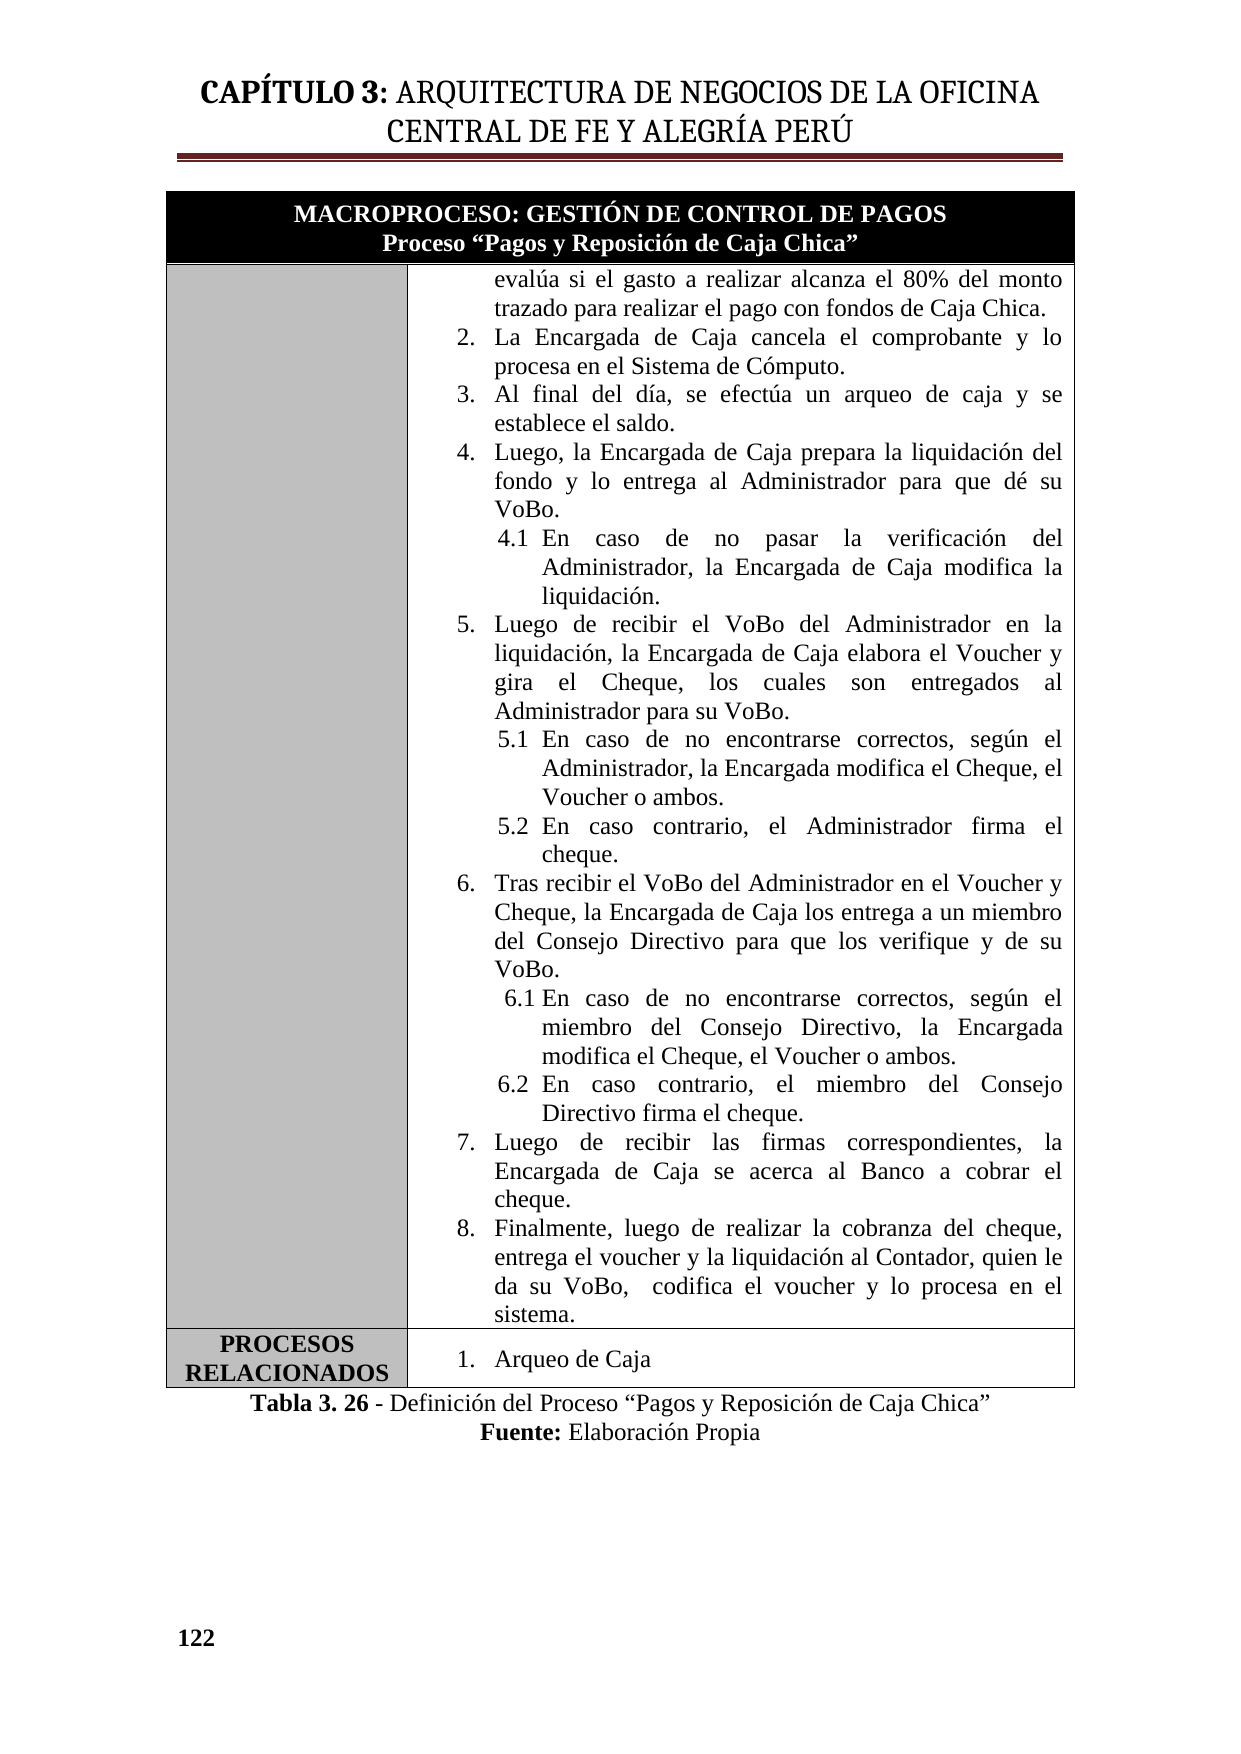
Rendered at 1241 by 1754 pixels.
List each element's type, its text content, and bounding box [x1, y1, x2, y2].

text Tabla 3. 26 - Definición del Proceso “Pagos y Reposición de Caja Chica” [177, 1388, 1063, 1417]
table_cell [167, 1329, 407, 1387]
text Fuente: Elaboración Propia [177, 1417, 1063, 1445]
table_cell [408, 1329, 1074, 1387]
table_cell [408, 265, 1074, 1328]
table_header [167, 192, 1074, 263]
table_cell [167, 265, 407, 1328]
